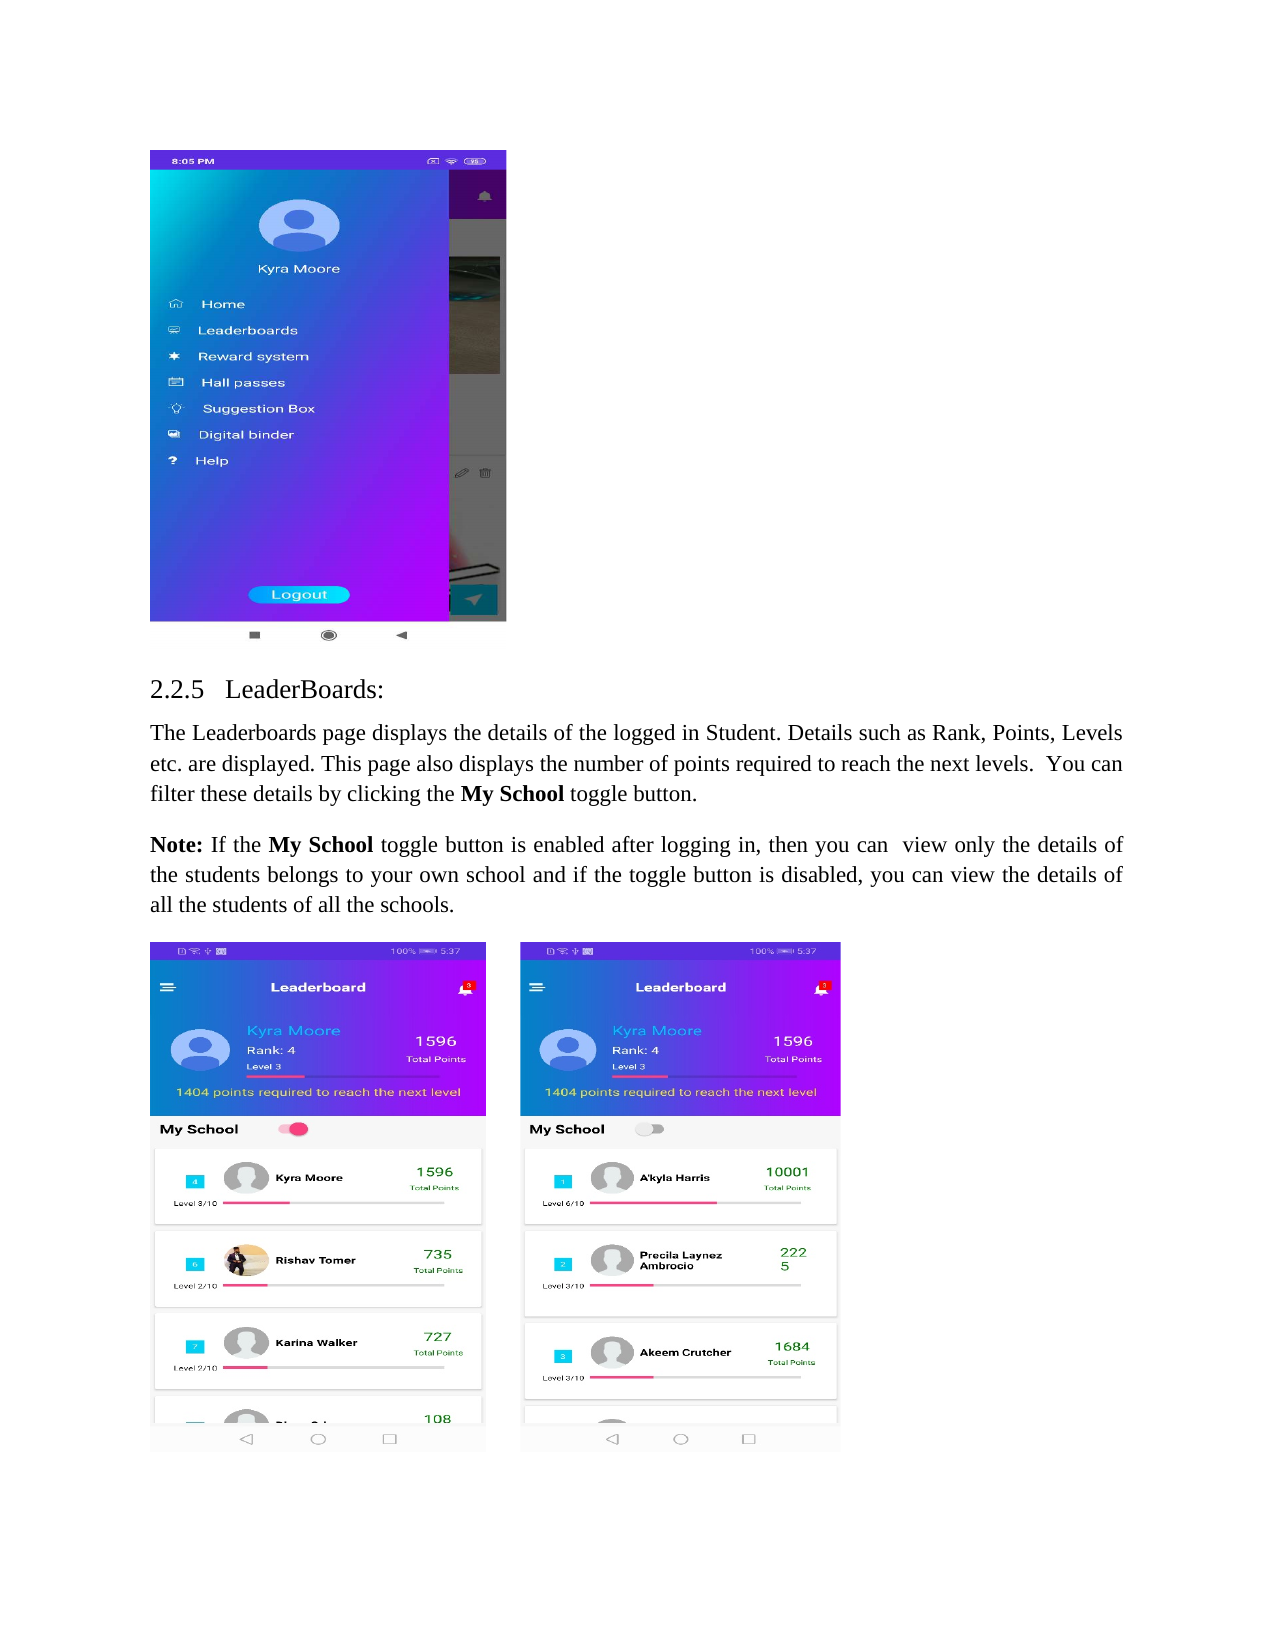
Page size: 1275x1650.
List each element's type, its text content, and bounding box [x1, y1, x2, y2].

picture [520, 942, 841, 1452]
picture [150, 150, 507, 649]
text Note: If the My School toggle button is enabled after logging in, then you can view only the details of the students belongs to your own school and if the toggle button is disabled, you can view the details of all the students of all the schools. [150, 831, 1125, 918]
subtitle LeaderBoards: [150, 673, 1125, 704]
text The Leaderboards page displays the details of the logged in Student. Details such as Rank, Points, Levels etc. are displayed. This page also displays the number of points required to reach the next levels. You can filter these details by clicking the My School toggle button. [150, 719, 1125, 806]
picture [150, 942, 486, 1452]
